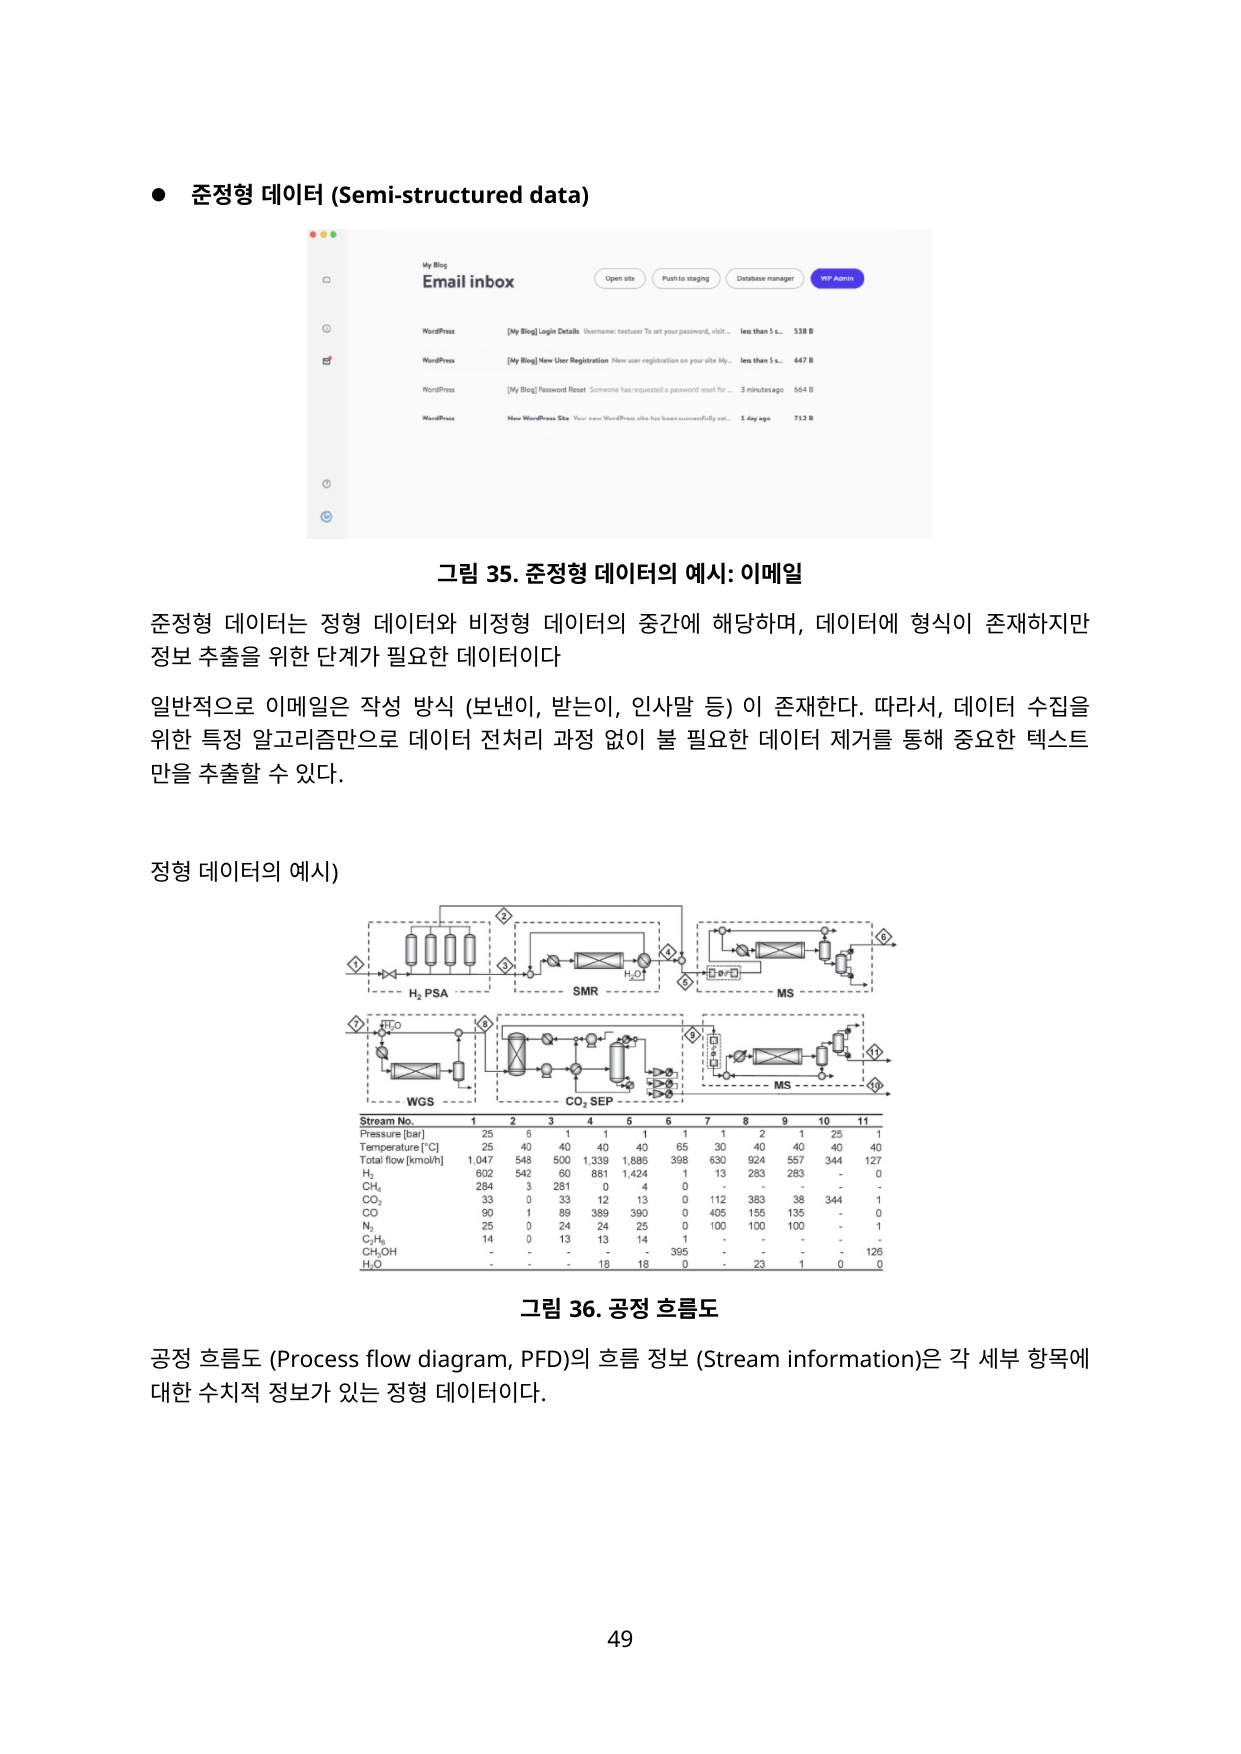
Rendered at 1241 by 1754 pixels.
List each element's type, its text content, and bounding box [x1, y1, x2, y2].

text 그림 35. 준정형 데이터의 예시: 이메일 [150, 556, 1090, 589]
picture [342, 903, 898, 1275]
text 일반적으로 이메일은 작성 방식 (보낸이, 받는이, 인사말 등) 이 존재한다. 따라서, 데이터 수집을 위한 특정 알고리즘만으로 데이터 전처리 과정 없이 불 필요한 데이터 제거를 통해 중요한 텍스트 만을 추출할 수 있다. [150, 689, 1090, 789]
text 공정 흐름도 (Process flow diagram, PFD)의 흐름 정보 (Stream information)은 각 세부 항목에 대한 수치적 정보가 있는 정형 데이터이다. [150, 1341, 1090, 1408]
text 준정형 데이터는 정형 데이터와 비정형 데이터의 중간에 해당하며, 데이터에 형식이 존재하지만 정보 추출을 위한 단계가 필요한 데이터이다 [150, 606, 1090, 672]
text 그림 36. 공정 흐름도 [150, 1291, 1090, 1324]
picture [307, 229, 934, 539]
text 준정형 데이터 (Semi-structured data) [150, 177, 1090, 211]
text 정형 데이터의 예시) [150, 853, 1090, 887]
